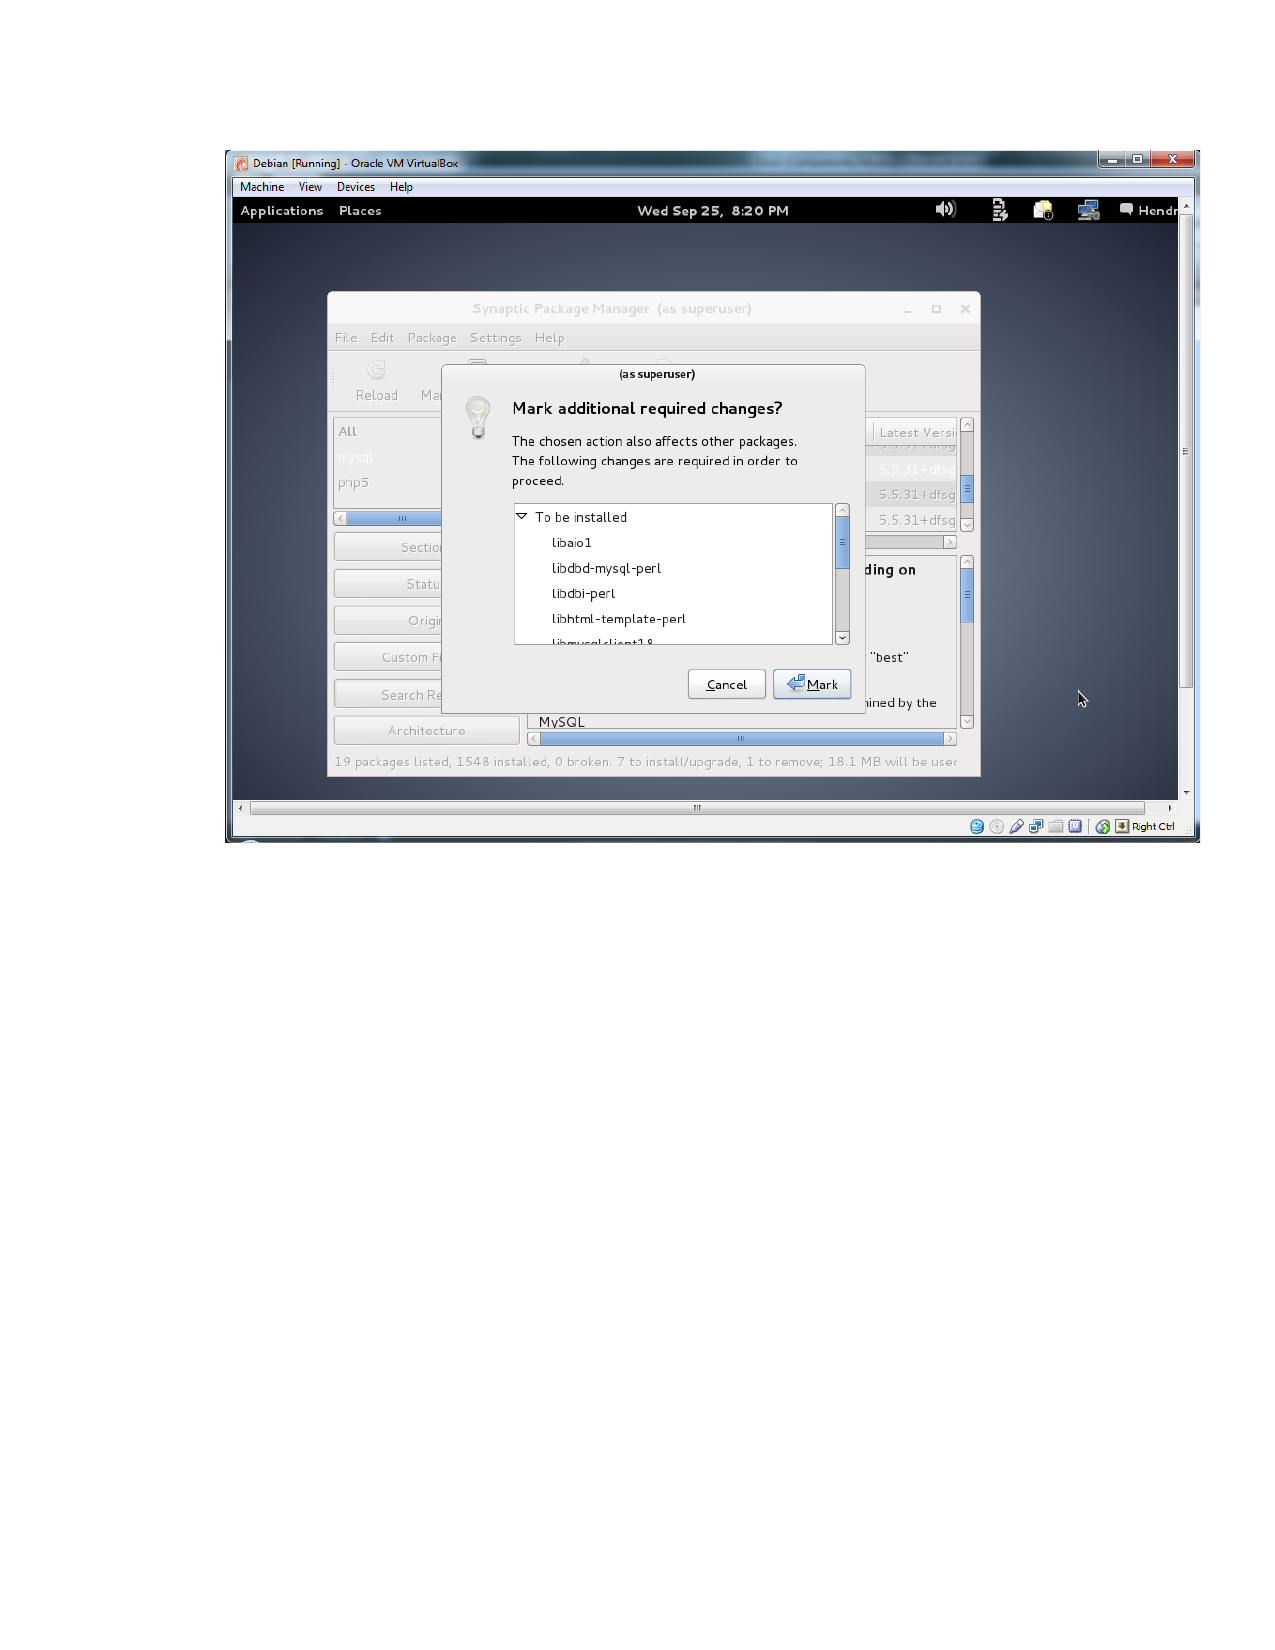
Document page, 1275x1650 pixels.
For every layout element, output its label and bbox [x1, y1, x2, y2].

picture [225, 150, 1200, 843]
